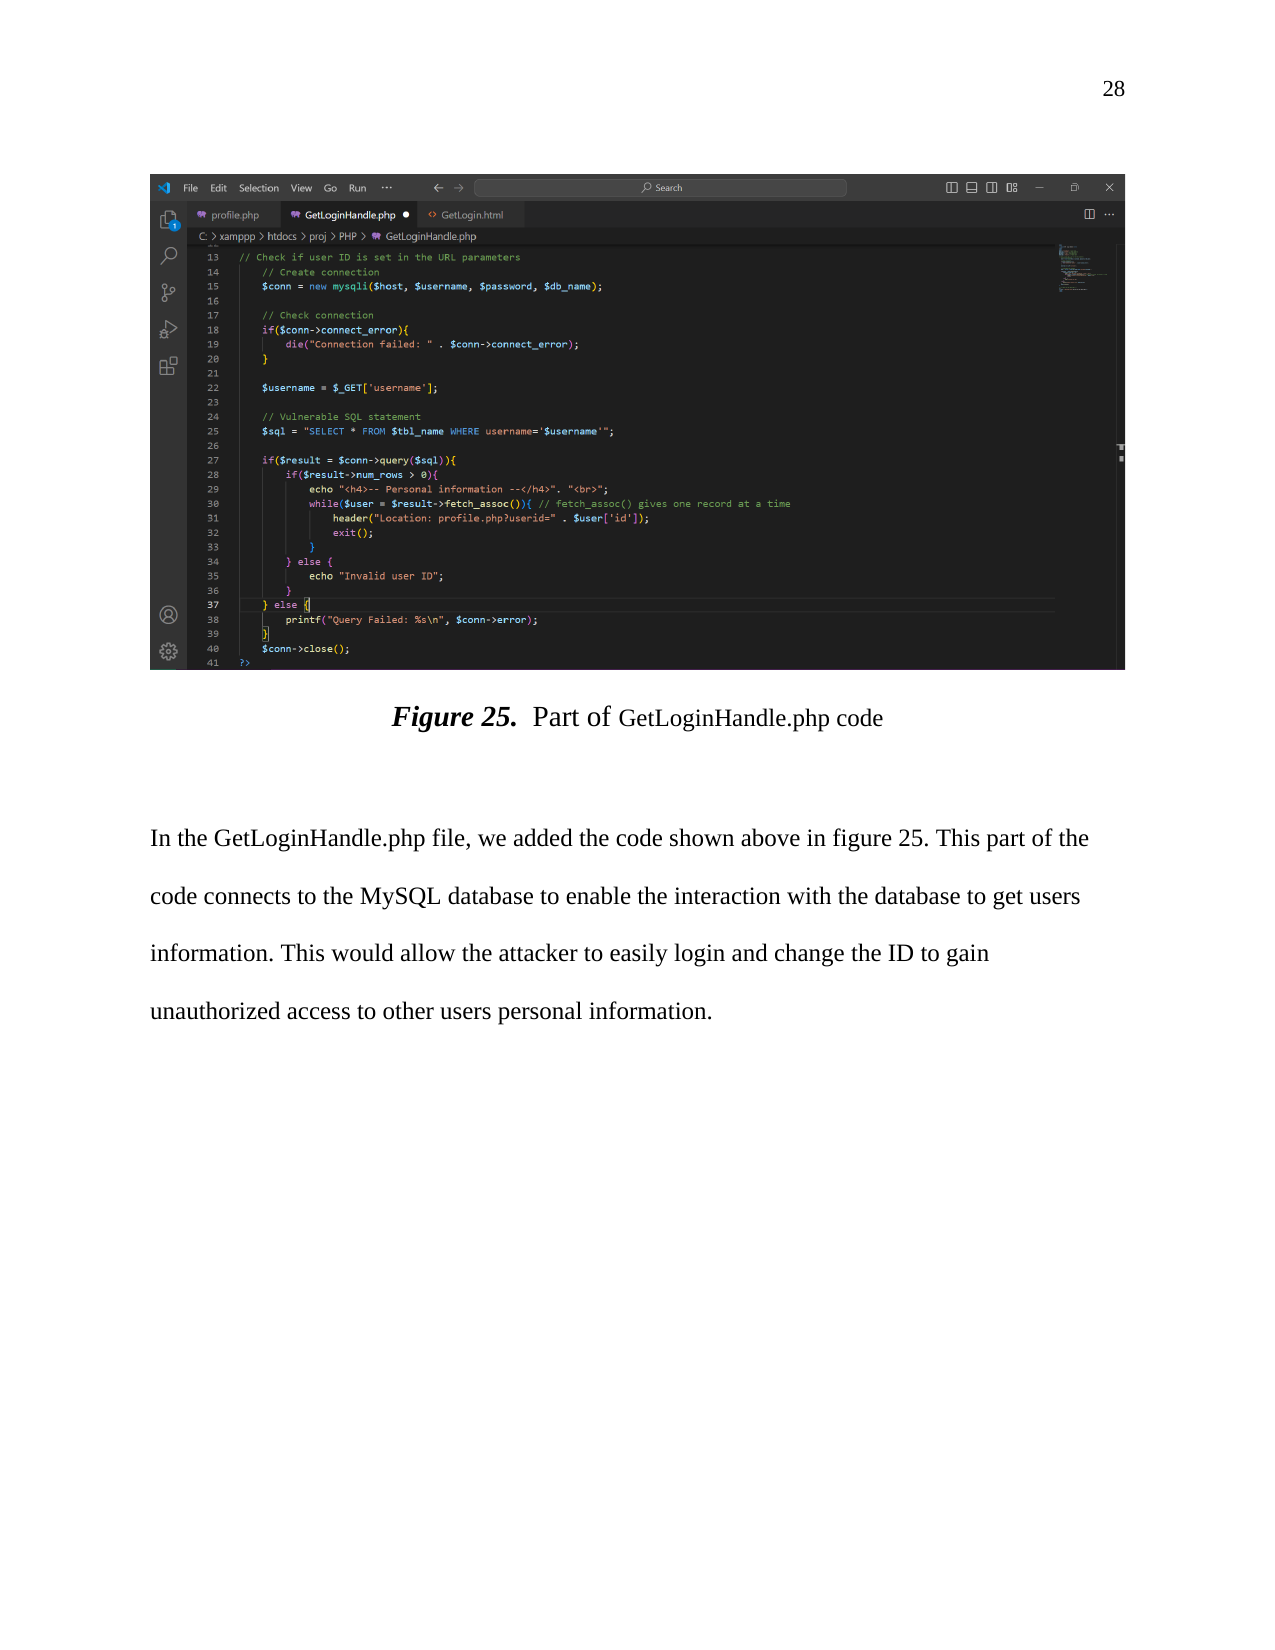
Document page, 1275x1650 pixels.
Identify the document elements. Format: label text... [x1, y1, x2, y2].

picture [150, 174, 1125, 670]
text Figure 25. Part of GetLoginHandle.php code [150, 699, 1125, 732]
text In the GetLoginHandle.php file, we added the code shown above in figure 25. This part of the code connects to the MySQL database to enable the interaction with the database to get users information. This would allow the attacker to easily login and change the ID to gain unauthorized access to other users personal information. [150, 823, 1125, 1024]
